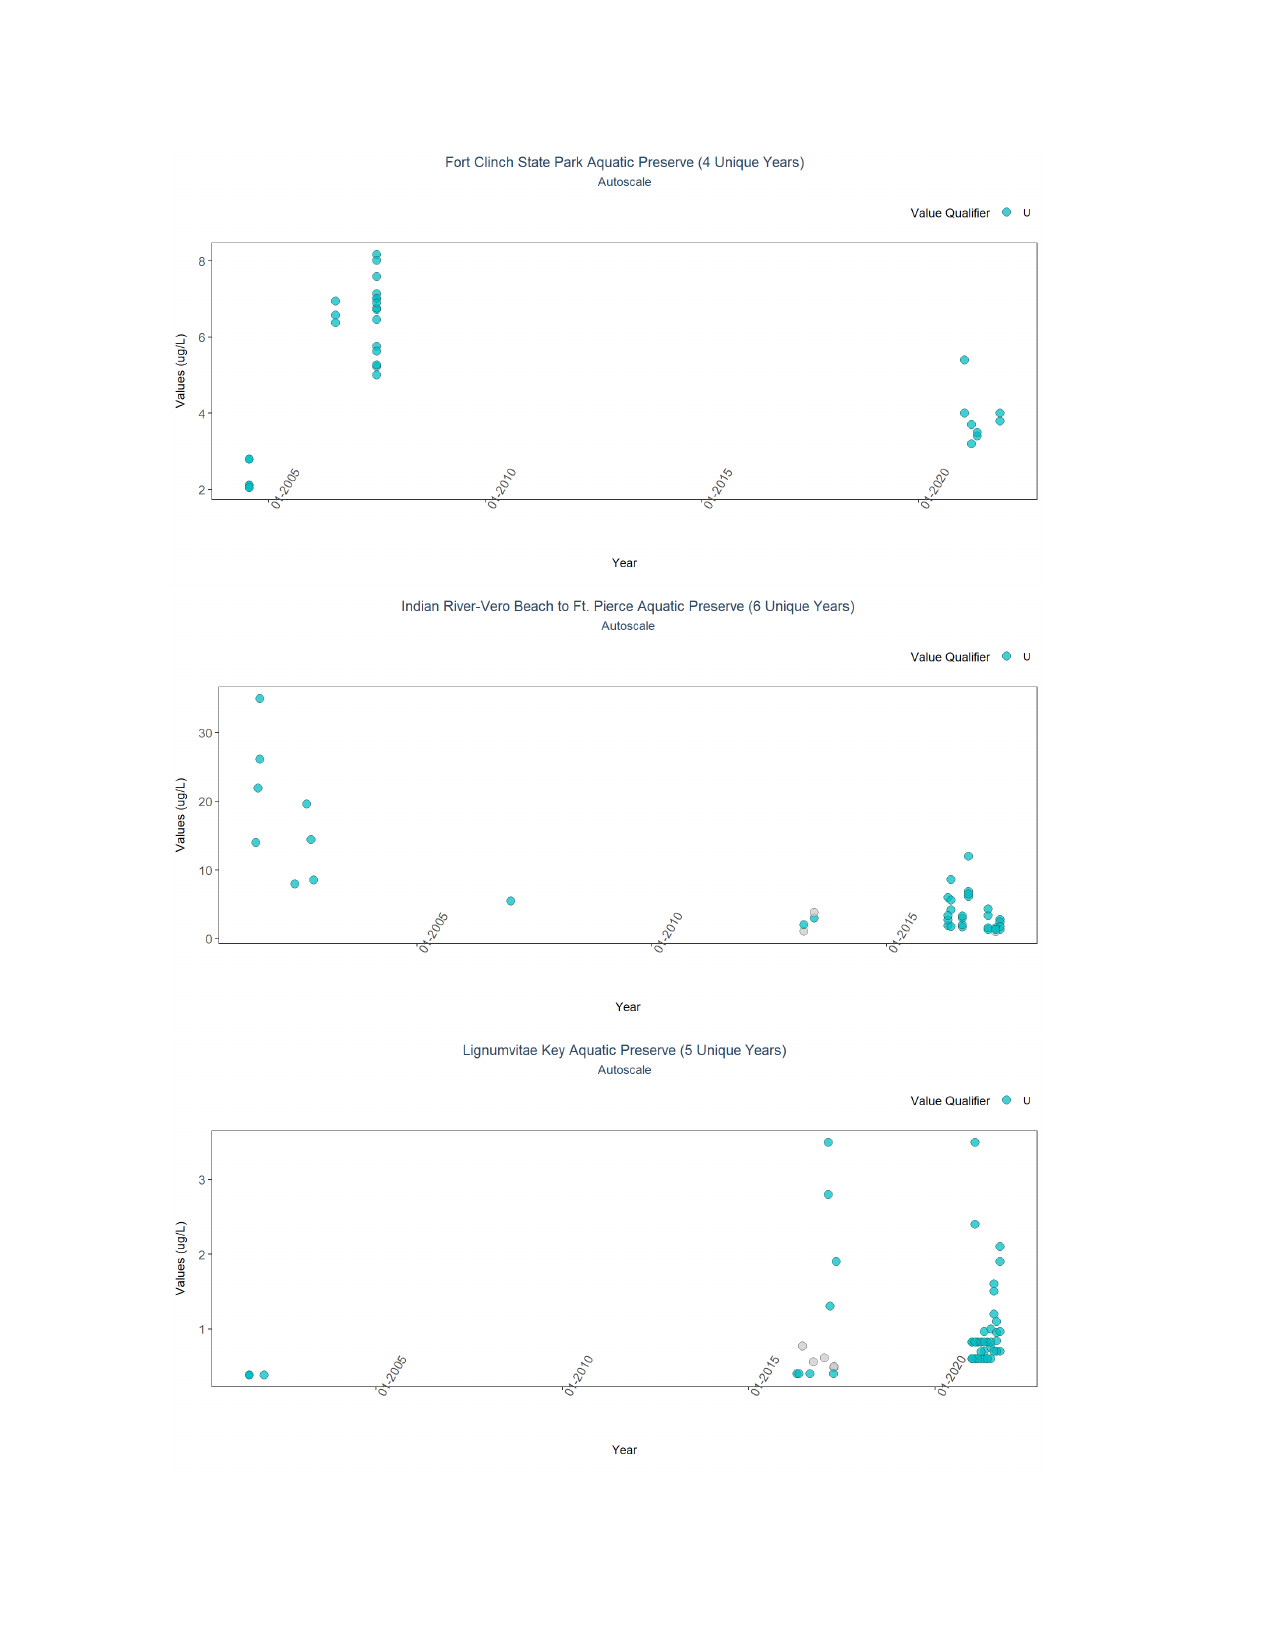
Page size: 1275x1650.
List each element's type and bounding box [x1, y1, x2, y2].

picture [168, 150, 1044, 588]
picture [168, 1037, 1044, 1475]
picture [168, 593, 1044, 1032]
